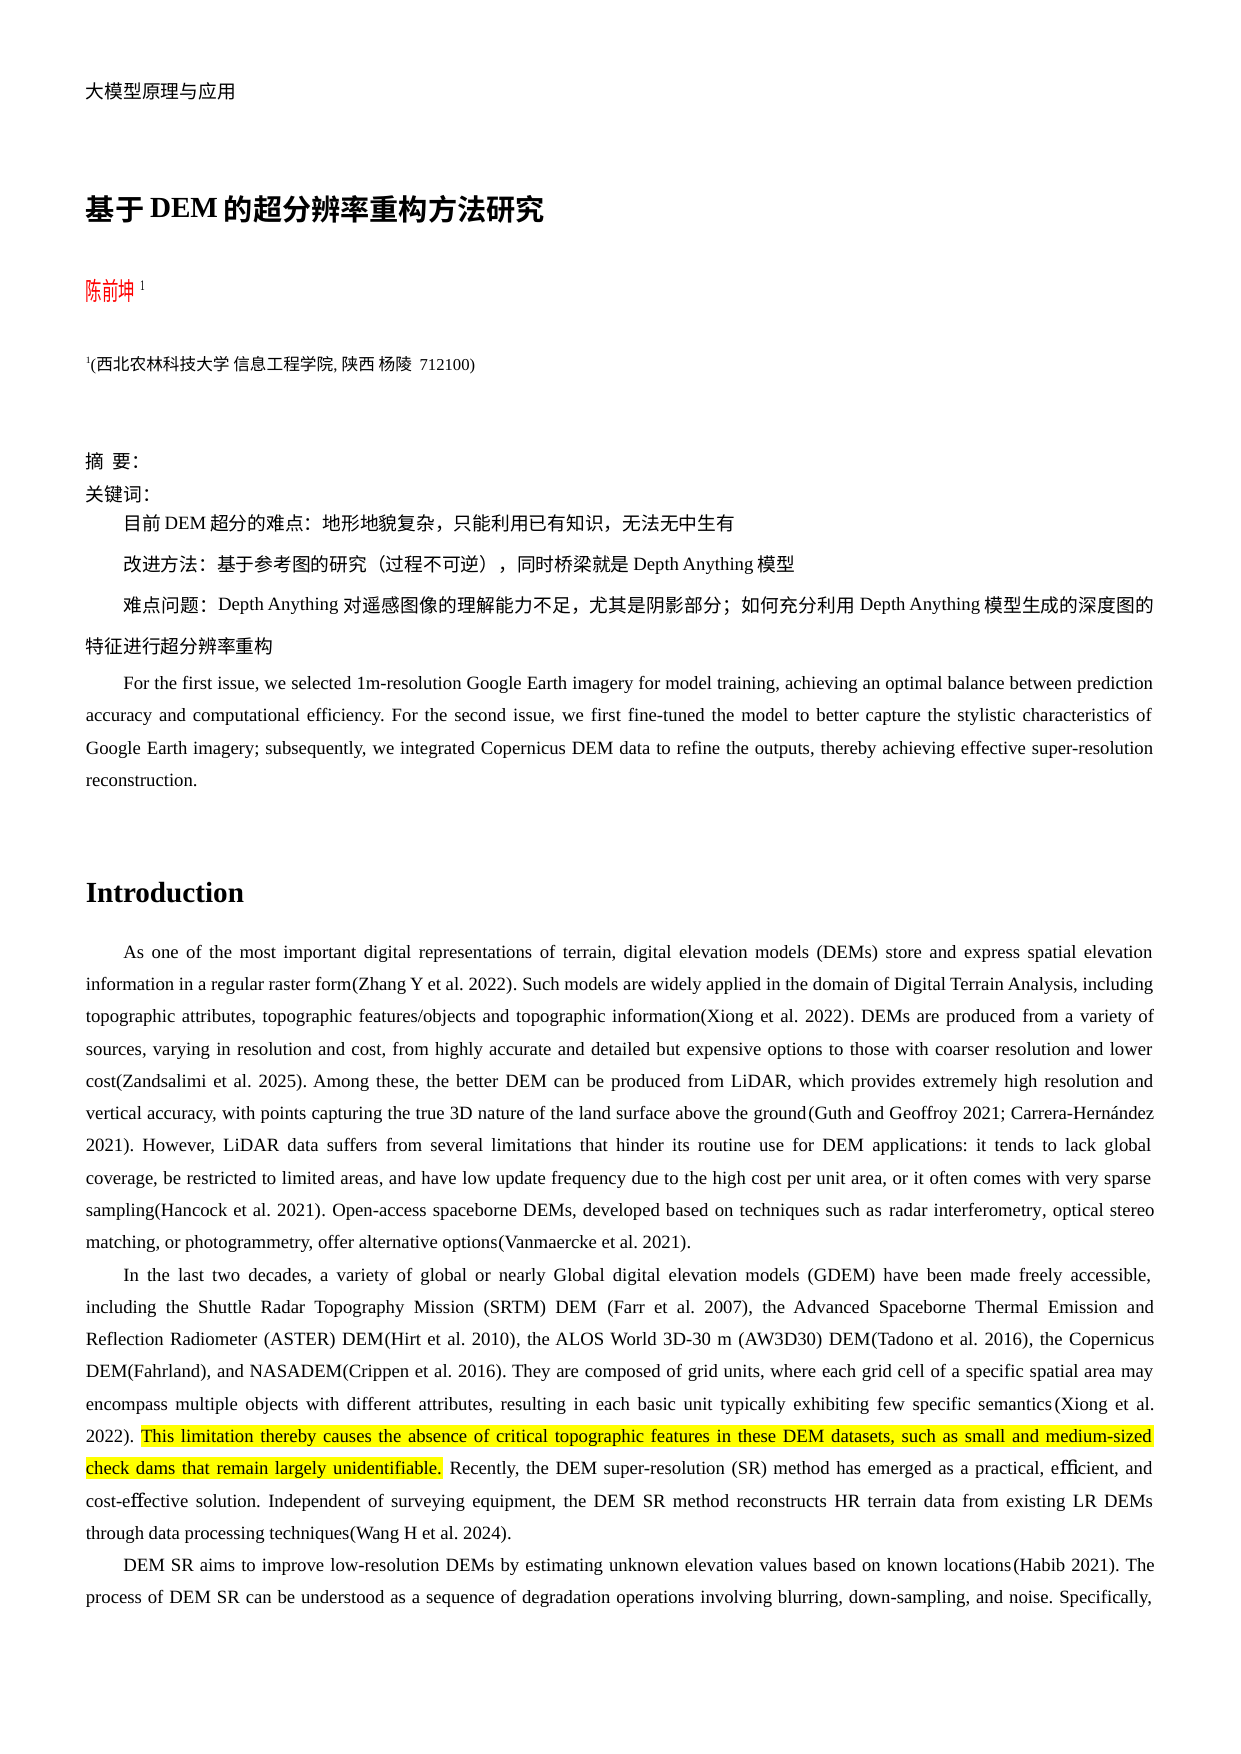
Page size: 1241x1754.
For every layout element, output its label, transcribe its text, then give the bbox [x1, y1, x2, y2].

list 难点问题：Depth Anything 对遥感图像的理解能力不足，尤其是阴影部分；如何充分利用Depth Anything模型生成的深度图的特征进行超分辨率重构 [86, 591, 1154, 658]
text 1(西北农林科技大学 信息工程学院, 陕西 杨陵 712100) [86, 347, 1154, 379]
text 陈前坤1 [86, 257, 1154, 322]
subtitle 基于DEM的超分辨率重构方法研究 [86, 175, 1154, 240]
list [86, 1554, 1154, 1608]
text 摘 要： [86, 444, 1154, 477]
list As one of the most important digital representations of terrain, digital elevation models (DEMs) store and express spatial elevation information in a regular raster form(Zhang Y et al. 2022). Such models are widely applied in the domain of Digital Terrain Analysis, including topographic attributes, topographic features/objects and topographic information(Xiong et al. 2022). DEMs are produced from a variety of sources, varying in resolution and cost, from highly accurate and detailed but expensive options to those with coarser resolution and lower cost(Zandsalimi et al. 2025). Among these, the better DEM can be produced from LiDAR, which provides extremely high resolution and vertical accuracy, with points capturing the true 3D nature of the land surface above the ground(Guth and Geoffroy 2021; Carrera-Hernández 2021). However, LiDAR data suffers from several limitations that hinder its routine use for DEM applications: it tends to lack global coverage, be restricted to limited areas, and have low update frequency due to the high cost per unit area, or it often comes with very sparse sampling(Hancock et al. 2021). Open-access spaceborne DEMs, developed based on techniques such as radar interferometry, optical stereo matching, or photogrammetry, offer alternative options(Vanmaercke et al. 2021). [86, 941, 1154, 1253]
text 关键词： [86, 477, 1154, 509]
list For the first issue, we selected 1m-resolution Google Earth imagery for model training, achieving an optimal balance between prediction accuracy and computational efficiency. For the second issue, we first fine-tuned the model to better capture the stylistic characteristics of Google Earth imagery; subsequently, we integrated Copernicus DEM data to refine the outputs, thereby achieving effective super-resolution reconstruction. [86, 672, 1154, 790]
subtitle Introduction [86, 859, 1154, 924]
list 改进方法：基于参考图的研究（过程不可逆），同时桥梁就是Depth Anything模型 [86, 550, 1154, 577]
list In the last two decades, a variety of global or nearly Global digital elevation models (GDEM) have been made freely accessible, including the Shuttle Radar Topography Mission (SRTM) DEM (Farr et al. 2007), the Advanced Spaceborne Thermal Emission and Reflection Radiometer (ASTER) DEM(Hirt et al. 2010), the ALOS World 3D-30 m (AW3D30) DEM(Tadono et al. 2016), the Copernicus DEM(Fahrland), and NASADEM(Crippen et al. 2016). They are composed of grid units, where each grid cell of a specific spatial area may encompass multiple objects with different attributes, resulting in each basic unit typically exhibiting few specific semantics(Xiong et al. 2022). This limitation thereby causes the absence of critical topographic features in these DEM datasets, such as small and medium-sized check dams that remain largely unidentifiable. Recently, the DEM super-resolution (SR) method has emerged as a practical, eﬃcient, and cost-eﬀective solution. Independent of surveying equipment, the DEM SR method reconstructs HR terrain data from existing LR DEMs through data processing techniques(Wang H et al. 2024). [86, 1263, 1154, 1543]
list 目前DEM超分的难点：地形地貌复杂，只能利用已有知识，无法无中生有 [86, 509, 1154, 536]
